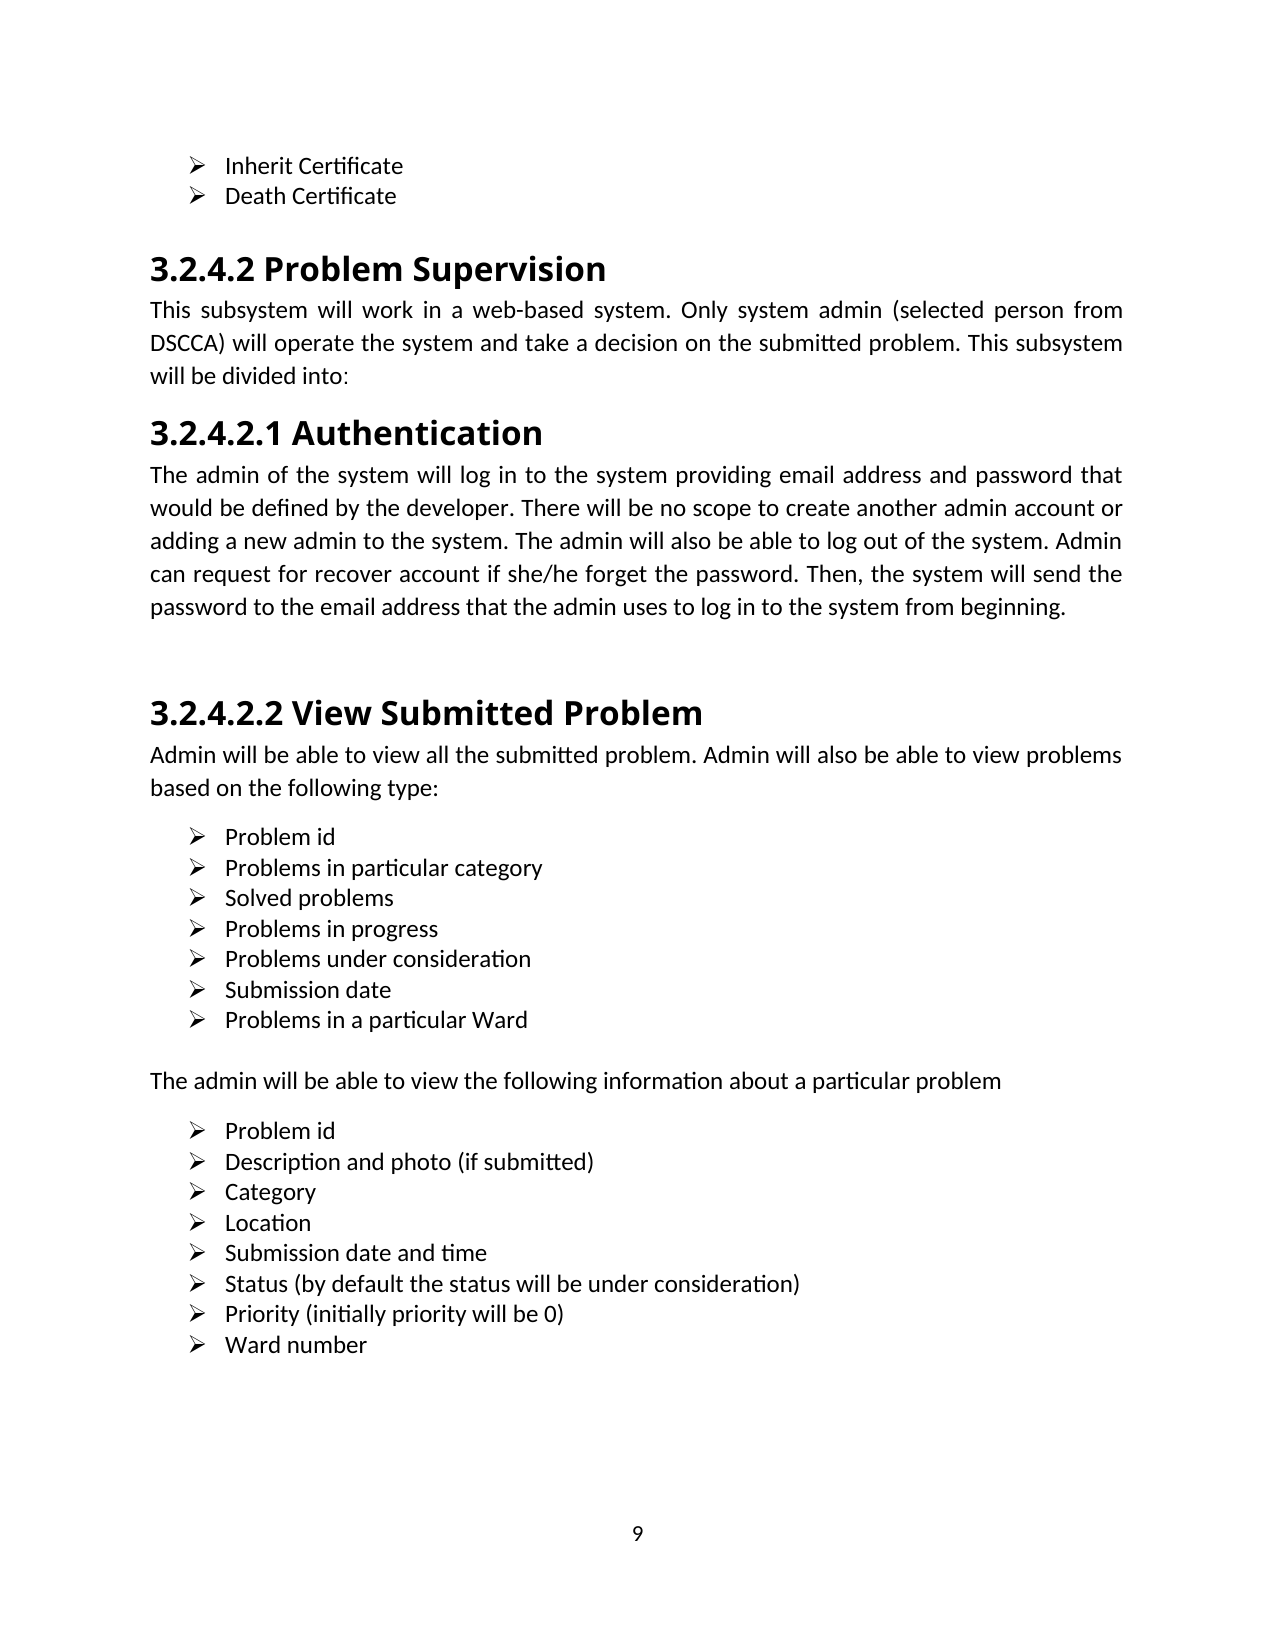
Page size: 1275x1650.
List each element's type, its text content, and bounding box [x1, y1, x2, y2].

text Problem id [187, 1115, 1125, 1146]
text Description and photo (if submitted) [187, 1146, 1125, 1176]
text The admin will be able to view the following information about a particular problem [150, 1066, 1125, 1096]
text The admin of the system will log in to the system providing email address and password that would be defined by the developer. There will be no scope to create another admin account or adding a new admin to the system. The admin will also be able to log out of the system. Admin can request for recover account if she/he forget the password. Then, the system will send the password to the email address that the admin uses to log in to the system from beginning. [150, 459, 1125, 621]
text Location [187, 1207, 1125, 1237]
text Problem id [187, 821, 1125, 852]
text 3.2.4.2.1 Authentication [150, 410, 1125, 456]
text Death Certificate [187, 181, 1125, 211]
text Solved problems [187, 882, 1125, 913]
text Status (by default the status will be under consideration) [187, 1268, 1125, 1298]
text Submission date [187, 974, 1125, 1004]
text This subsystem will work in a web-based system. Only system admin (selected person from DSCCA) will operate the system and take a decision on the submitted problem. This subsystem will be divided into: [150, 295, 1125, 391]
text Inherit Certificate [187, 150, 1125, 181]
text Problems in progress [187, 913, 1125, 943]
text Ward number [187, 1329, 1125, 1359]
text 3.2.4.2.2 View Submitted Problem [150, 690, 1125, 735]
text Problems in a particular Ward [187, 1004, 1125, 1035]
text Category [187, 1176, 1125, 1207]
text Problems in particular category [187, 852, 1125, 882]
text Admin will be able to view all the submitted problem. Admin will also be able to view problems based on the following type: [150, 739, 1125, 802]
text Priority (initially priority will be 0) [187, 1298, 1125, 1329]
text Submission date and time [187, 1237, 1125, 1268]
text Problems under consideration [187, 943, 1125, 974]
text 3.2.4.2 Problem Supervision [150, 246, 1125, 291]
